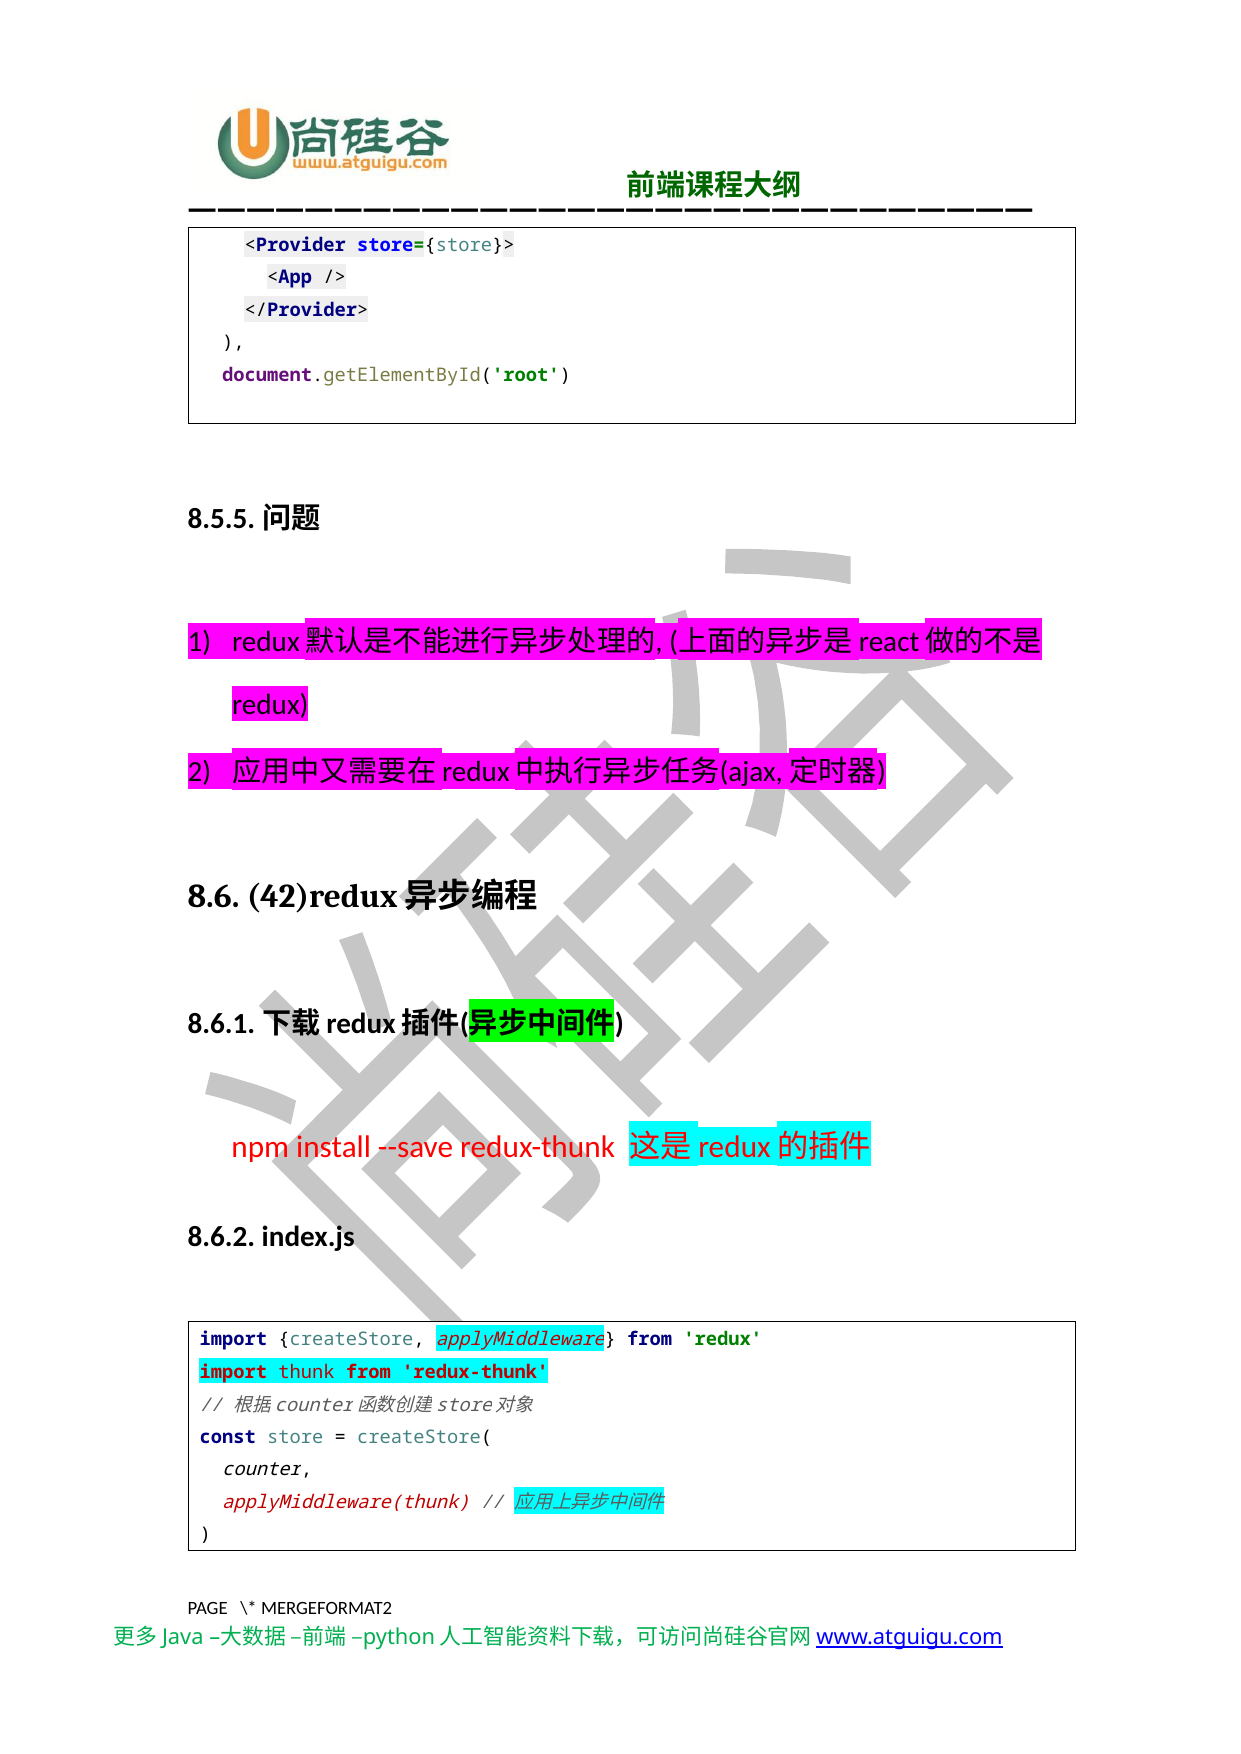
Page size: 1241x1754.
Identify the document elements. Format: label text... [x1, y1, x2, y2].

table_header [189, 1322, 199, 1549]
subtitle 8.6.2. index.js [187, 1203, 1053, 1268]
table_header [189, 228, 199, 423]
list redux默认是不能进行异步处理的, (上面的异步是react做的不是redux) [187, 606, 1053, 736]
subtitle 8.5.5. 问题 [187, 483, 1053, 548]
list 应用中又需要在redux中执行异步任务(ajax, 定时器) [187, 736, 1053, 801]
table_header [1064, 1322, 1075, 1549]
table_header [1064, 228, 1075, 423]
text npm install --save redux-thunk 这是redux的插件 [187, 1111, 1053, 1176]
subtitle 8.6.1. 下载redux插件(异步中间件) [187, 988, 1053, 1053]
subtitle 8.6. (42)redux异步编程 [187, 861, 1053, 926]
picture [187, 88, 479, 195]
